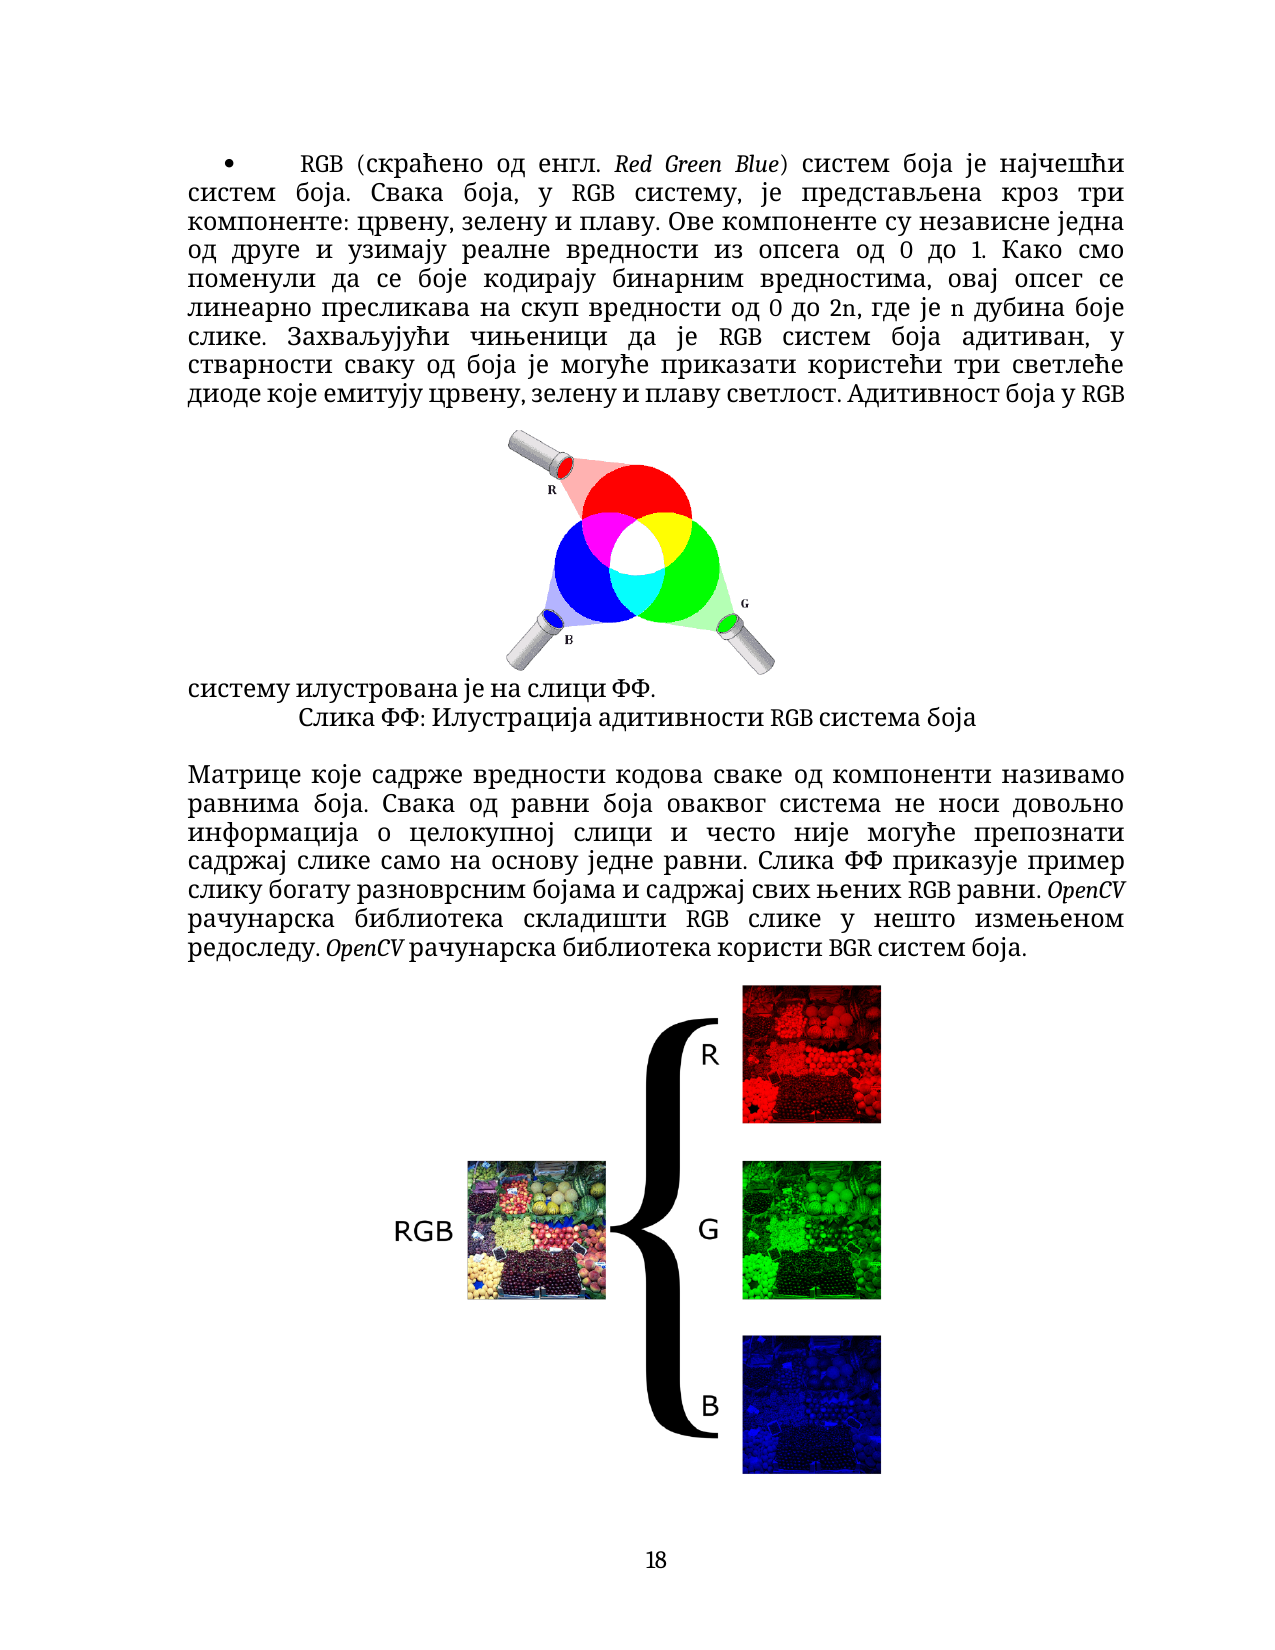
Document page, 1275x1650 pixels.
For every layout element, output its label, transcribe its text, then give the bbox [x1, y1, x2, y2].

list RGB (скраћено од енгл. Red Green Blue) систем боја је најчешћи систем боја. Свака боја, у RGB систему, је представљена кроз три компоненте: црвену, зелену и плаву. Ове компоненте су независне једна од друге и узимају реалне вредности из опсега од 0 до 1. Како смо поменули да се боје кодирају бинарним вредностима, овај опсег се линеарно пресликава на скуп вредности од 0 до 2n, где је n дубина боје слике. Захваљујући чињеници да је RGB систем боја адитиван, у стварности сваку од боја је могуће приказати користећи три светлеће диоде које емитују црвену, зелену и плаву светлост. Адитивност боја у RGB систему илустрована је на слици ФФ. [187, 150, 1125, 703]
picture [370, 973, 902, 1494]
list Матрице које садрже вредности кодова сваке од компоненти називамо равнима боја. Свака од равни боја оваквог система не носи довољно информација о целокупној слици и често није могуће препознати садржај слике само на основу једне равни. Слика ФФ приказује пример слику богату разноврсним бојама и садржај свих њених RGB равни. OpenCV рачунарска библиотека складишти RGB слике у нешто измењеном редоследу. OpenCV рачунарска библиотека користи BGR систем боја. [187, 761, 1125, 962]
title Слика ФФ: Илустрација адитивности RGB система боја [150, 703, 1125, 732]
picture [494, 430, 782, 675]
